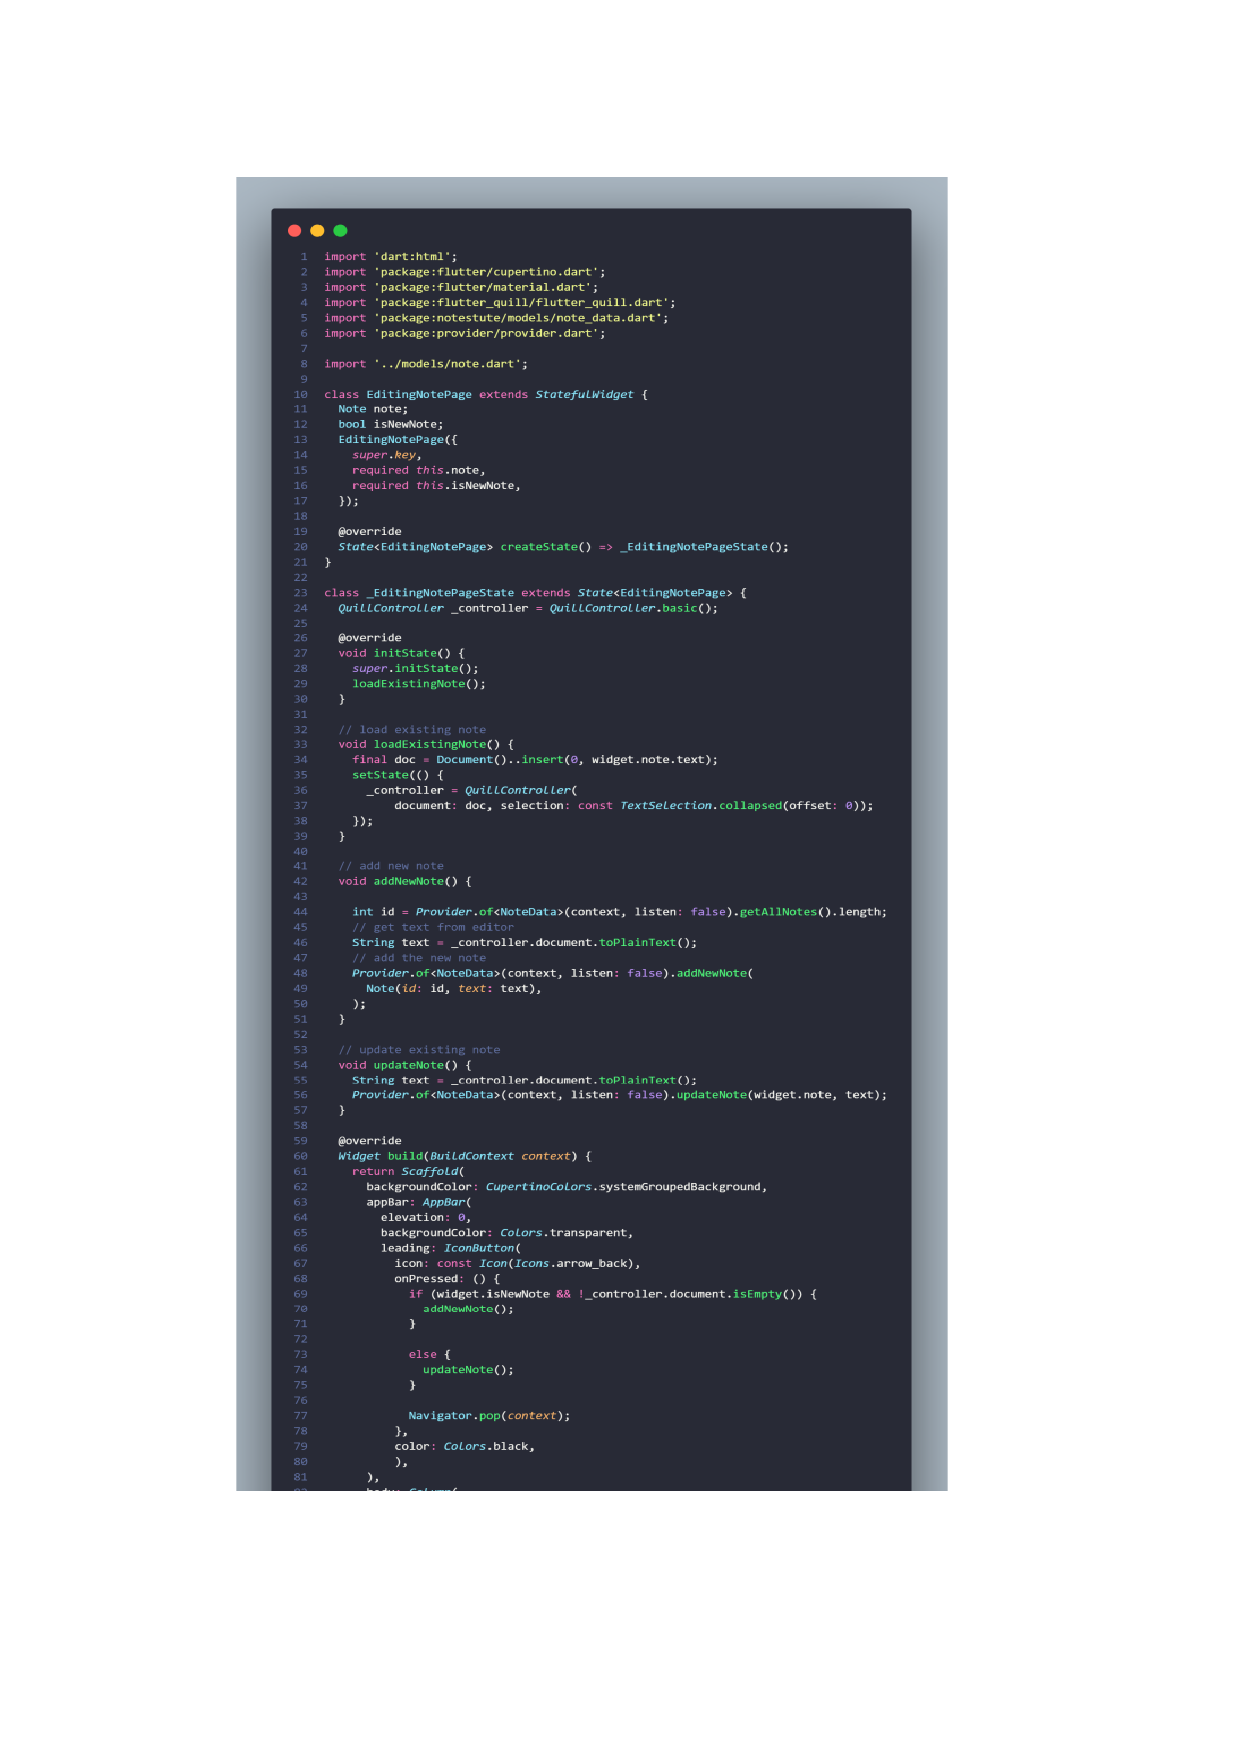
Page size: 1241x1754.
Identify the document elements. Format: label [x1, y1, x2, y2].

picture [236, 177, 948, 1491]
